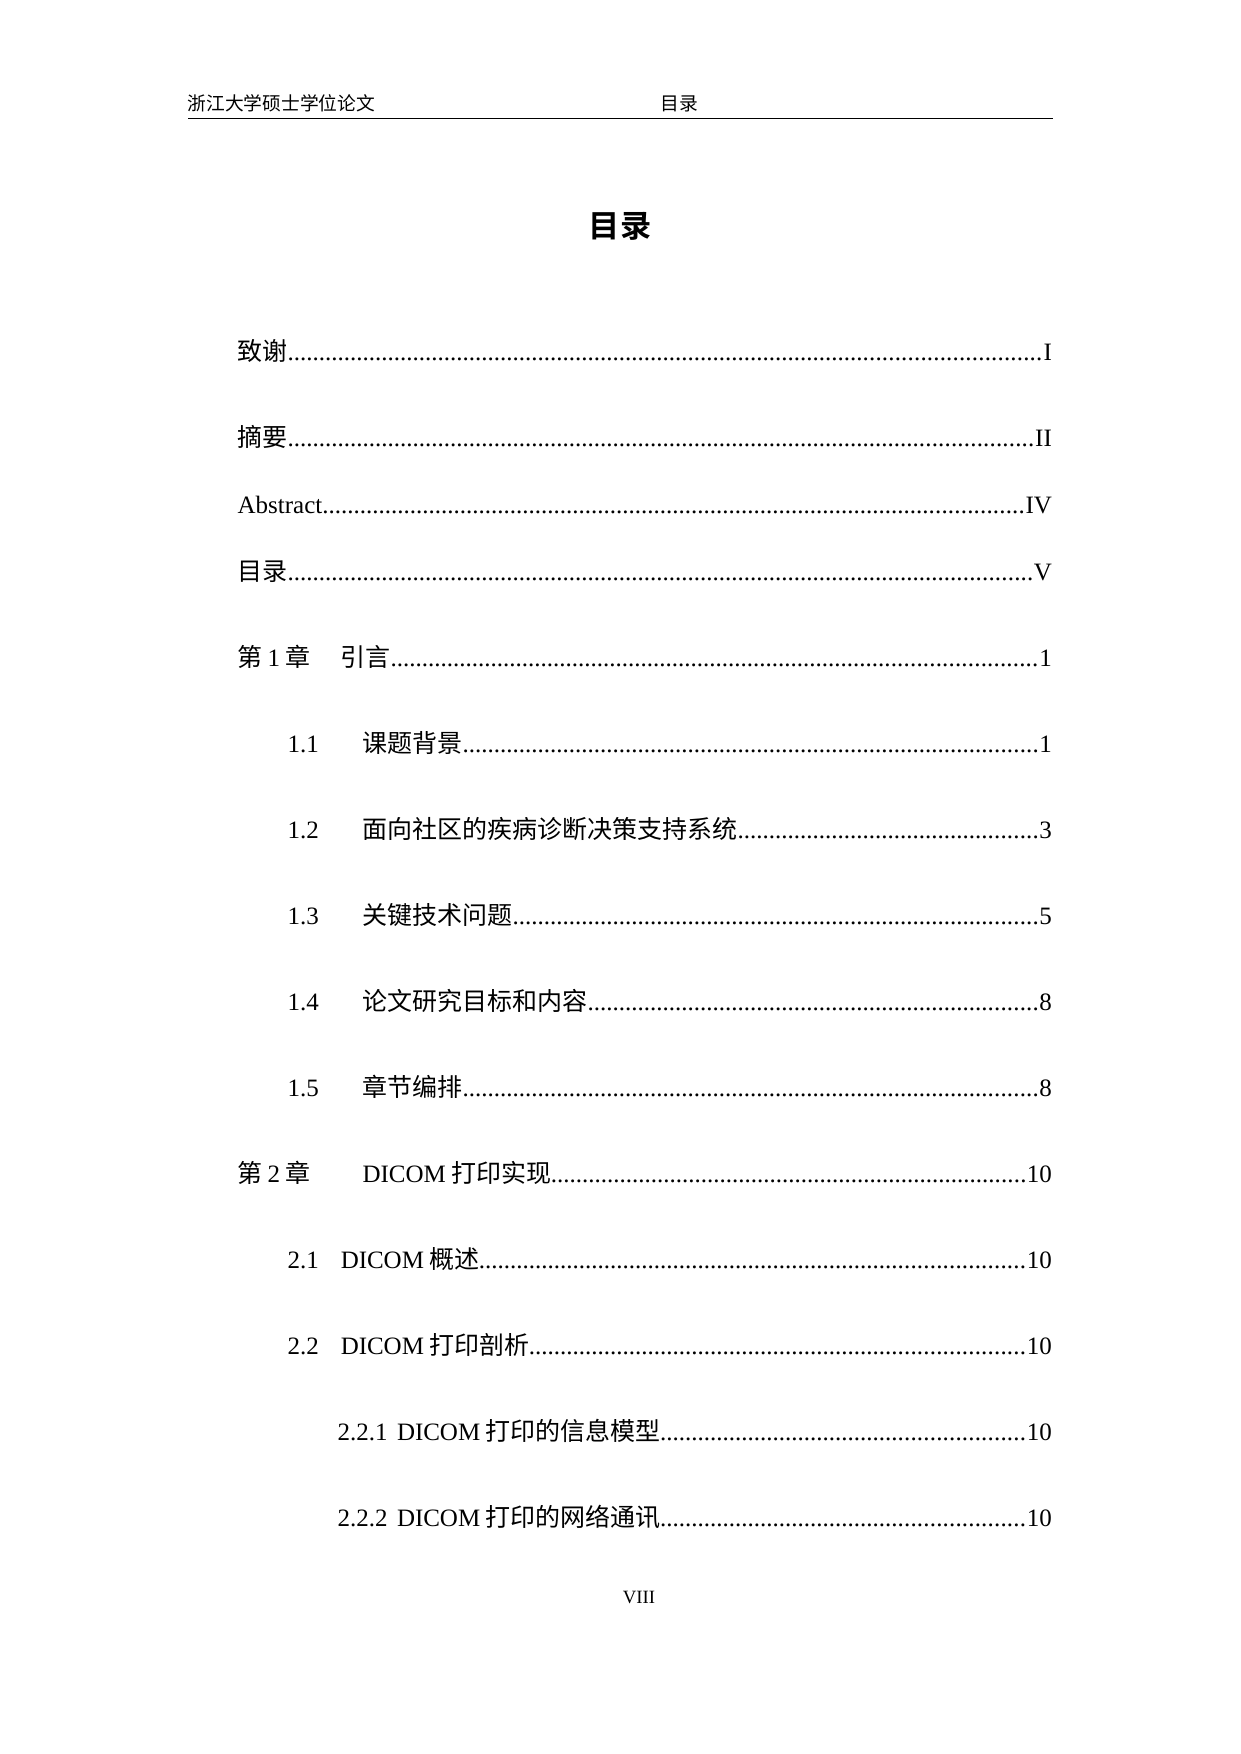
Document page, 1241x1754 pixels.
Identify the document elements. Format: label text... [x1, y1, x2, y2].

text 2.2.1 DICOM打印的信息模型 10 [287, 1396, 1053, 1464]
text Abstract IV [187, 487, 1053, 521]
subtitle 目录 [187, 190, 1053, 258]
text 2.2.2 DICOM打印的网络通讯 10 [287, 1482, 1053, 1550]
text 1.1 课题背景 1 [237, 708, 1053, 776]
text 1.2 面向社区的疾病诊断决策支持系统 3 [237, 794, 1053, 862]
text 1.3 关键技术问题 5 [237, 880, 1053, 948]
text 2.2 DICOM打印剖析 10 [237, 1310, 1053, 1378]
text 第1章 引言 1 [187, 622, 1053, 689]
text 2.1 DICOM概述 10 [237, 1224, 1053, 1292]
text 第2章 DICOM打印实现 10 [187, 1138, 1053, 1206]
text 致谢 I [187, 315, 1053, 383]
text 1.4 论文研究目标和内容 8 [237, 966, 1053, 1034]
text 1.5 章节编排 8 [237, 1052, 1053, 1120]
text 摘要 II [187, 401, 1053, 469]
text 目录 V [187, 536, 1053, 603]
